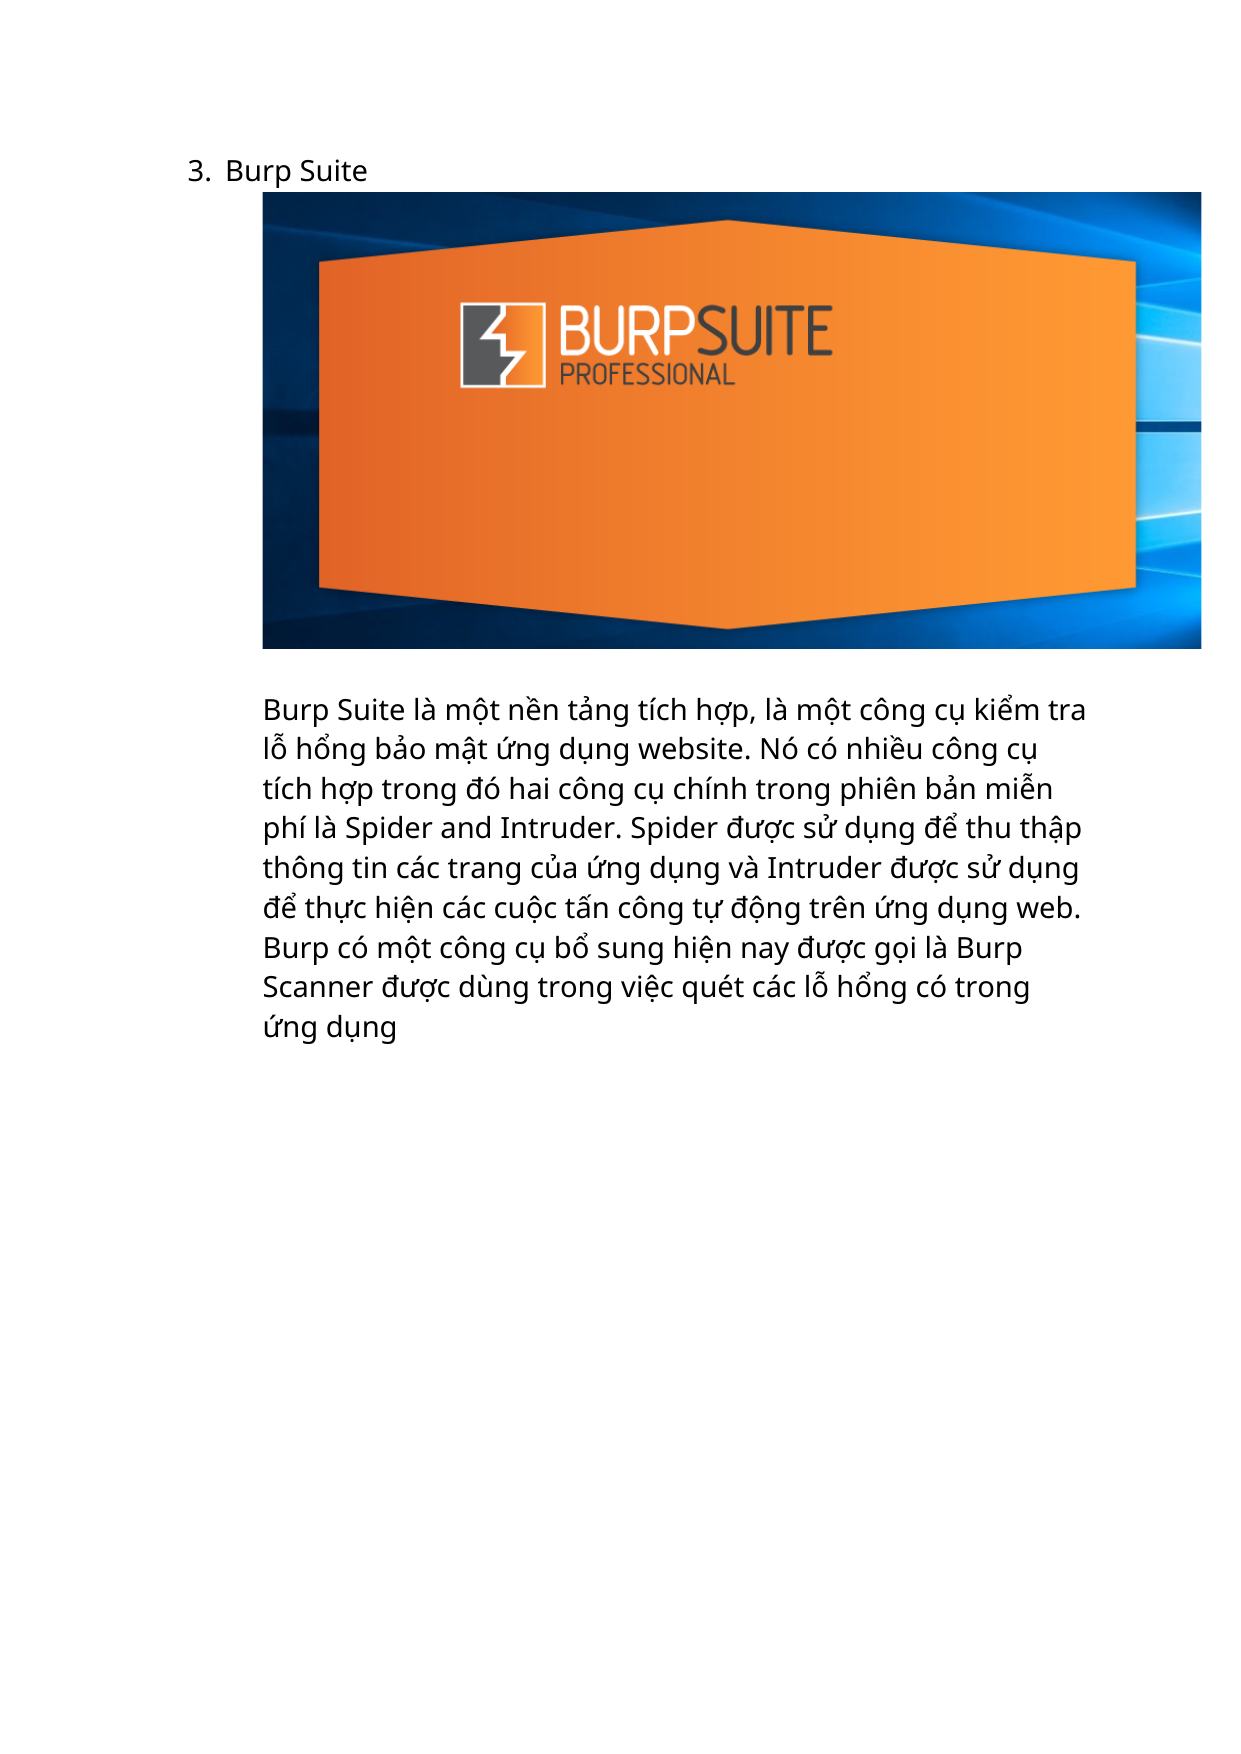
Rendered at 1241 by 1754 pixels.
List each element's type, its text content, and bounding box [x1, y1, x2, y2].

text Burp Suite là một nền tảng tích hợp, là một công cụ kiểm tra lỗ hổng bảo mật ứng dụng website. Nó có nhiều công cụ tích hợp trong đó hai công cụ chính trong phiên bản miễn phí là Spider and Intruder. Spider được sử dụng để thu thập thông tin các trang của ứng dụng và Intruder được sử dụng để thực hiện các cuộc tấn công tự động trên ứng dụng web. Burp có một công cụ bổ sung hiện nay được gọi là Burp Scanner được dùng trong việc quét các lỗ hổng có trong ứng dụng [262, 689, 1090, 1046]
picture [262, 192, 1202, 649]
subtitle Burp Suite [187, 150, 1090, 190]
